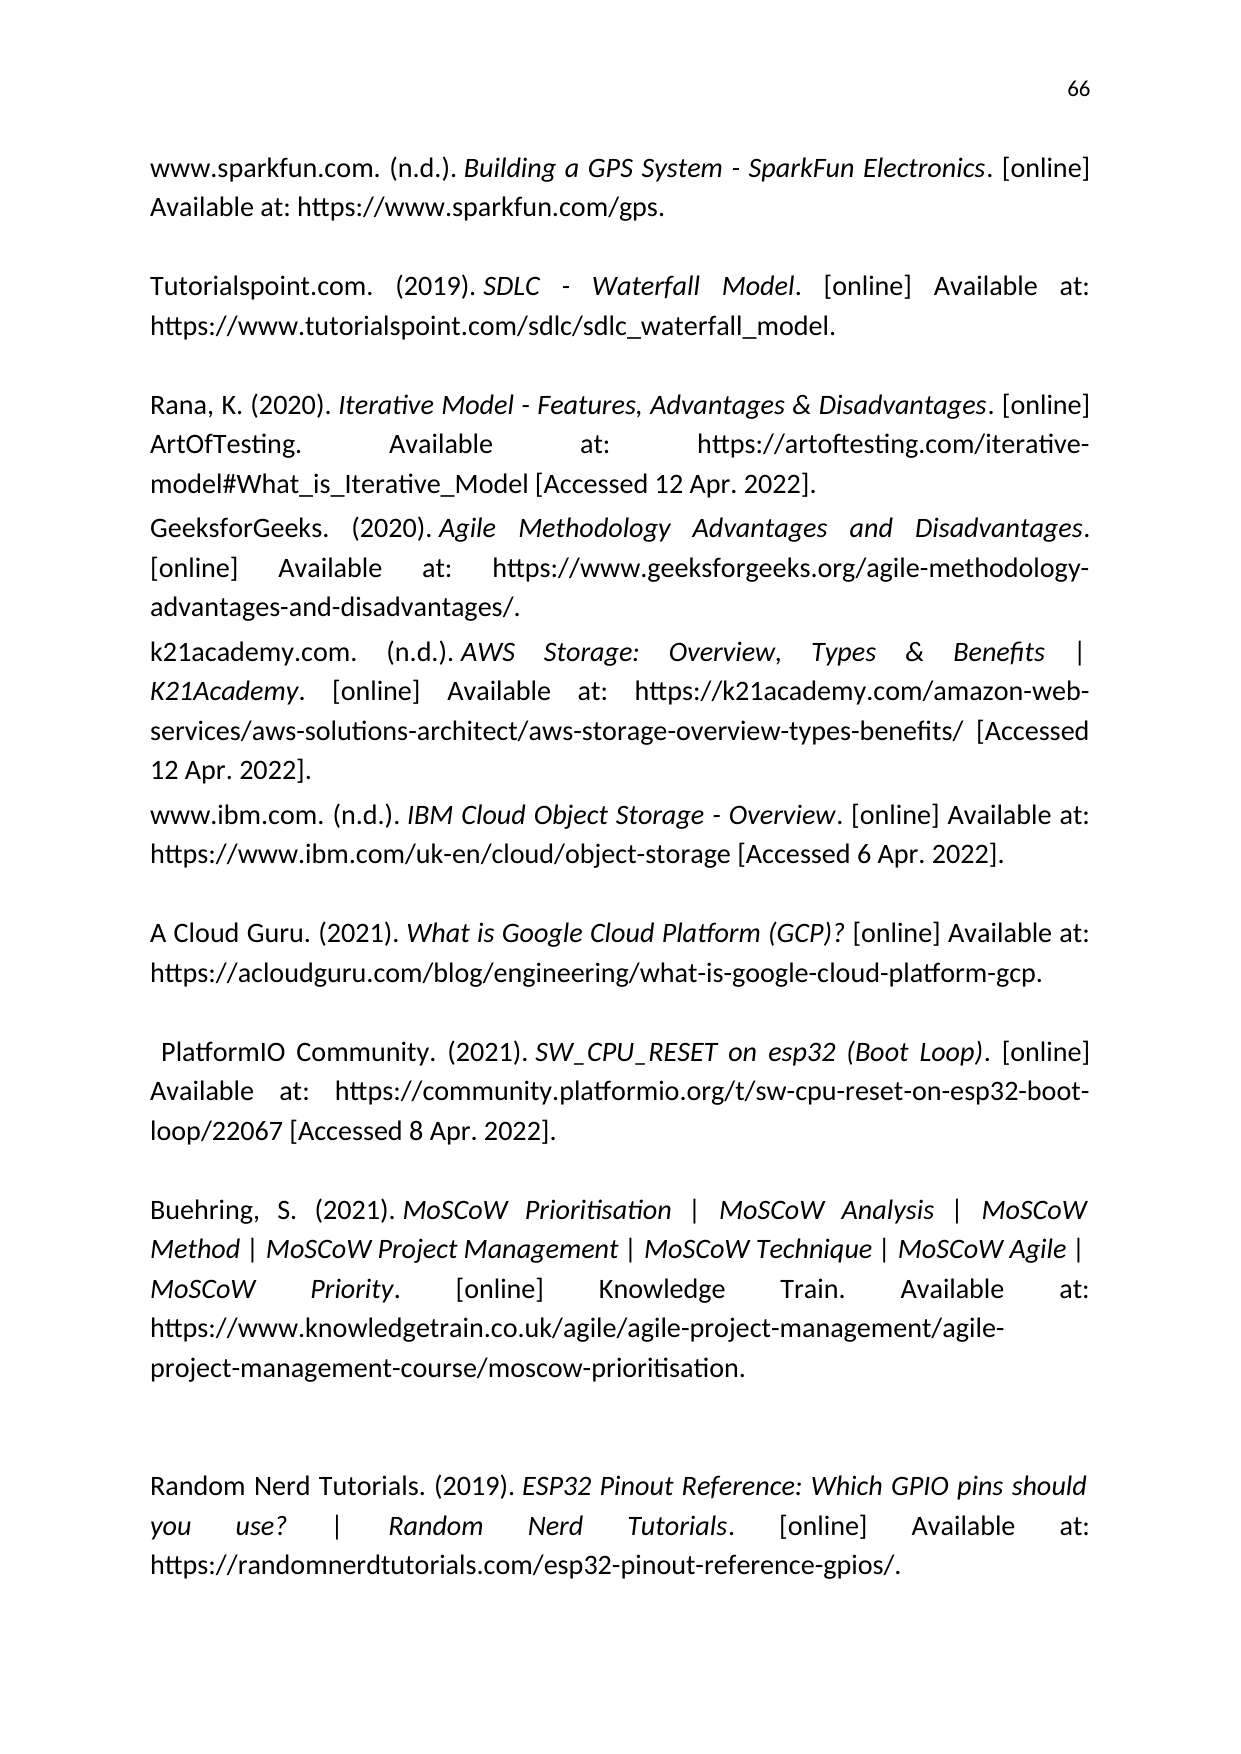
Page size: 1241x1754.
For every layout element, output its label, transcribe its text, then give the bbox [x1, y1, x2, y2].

text www.ibm.com. (n.d.). IBM Cloud Object Storage - Overview. [online] Available at: https://www.ibm.com/uk-en/cloud/object-storage [Accessed 6 Apr. 2022]. [150, 797, 1090, 871]
text PlatformIO Community. (2021). SW_CPU_RESET on esp32 (Boot Loop). [online] Available at: https://community.platformio.org/t/sw-cpu-reset-on-esp32-boot-loop/22067 [Accessed 8 Apr. 2022]. [150, 1034, 1090, 1147]
text Buehring, S. (2021). MoSCoW Prioritisation | MoSCoW Analysis | MoSCoW Method | MoSCoW Project Management | MoSCoW Technique | MoSCoW Agile | MoSCoW Priority. [online] Knowledge Train. Available at: https://www.knowledgetrain.co.uk/agile/agile-project-management/agile-project-management-course/moscow-prioritisation. [150, 1192, 1090, 1384]
text Tutorialspoint.com. (2019). SDLC - Waterfall Model. [online] Available at: https://www.tutorialspoint.com/sdlc/sdlc_waterfall_model. [150, 268, 1090, 342]
text ‌k21academy.com. (n.d.). AWS Storage: Overview, Types & Benefits | K21Academy. [online] Available at: https://k21academy.com/amazon-web-services/aws-solutions-architect/aws-storage-overview-types-benefits/ [Accessed 12 Apr. 2022]. [150, 634, 1090, 787]
text Random Nerd Tutorials. (2019). ESP32 Pinout Reference: Which GPIO pins should you use? | Random Nerd Tutorials. [online] Available at: https://randomnerdtutorials.com/esp32-pinout-reference-gpios/. [150, 1468, 1090, 1581]
text A Cloud Guru. (2021). What is Google Cloud Platform (GCP)? [online] Available at: https://acloudguru.com/blog/engineering/what-is-google-cloud-platform-gcp. [150, 915, 1090, 989]
text Rana, K. (2020). Iterative Model - Features, Advantages & Disadvantages. [online] ArtOfTesting. Available at: https://artoftesting.com/iterative-model#What_is_Iterative_Model [Accessed 12 Apr. 2022]. [150, 387, 1090, 500]
text www.sparkfun.com. (n.d.). Building a GPS System - SparkFun Electronics. [online] Available at: https://www.sparkfun.com/gps. [150, 150, 1090, 224]
text ‌GeeksforGeeks. (2020). Agile Methodology Advantages and Disadvantages. [online] Available at: https://www.geeksforgeeks.org/agile-methodology-advantages-and-disadvantages/. [150, 510, 1090, 624]
